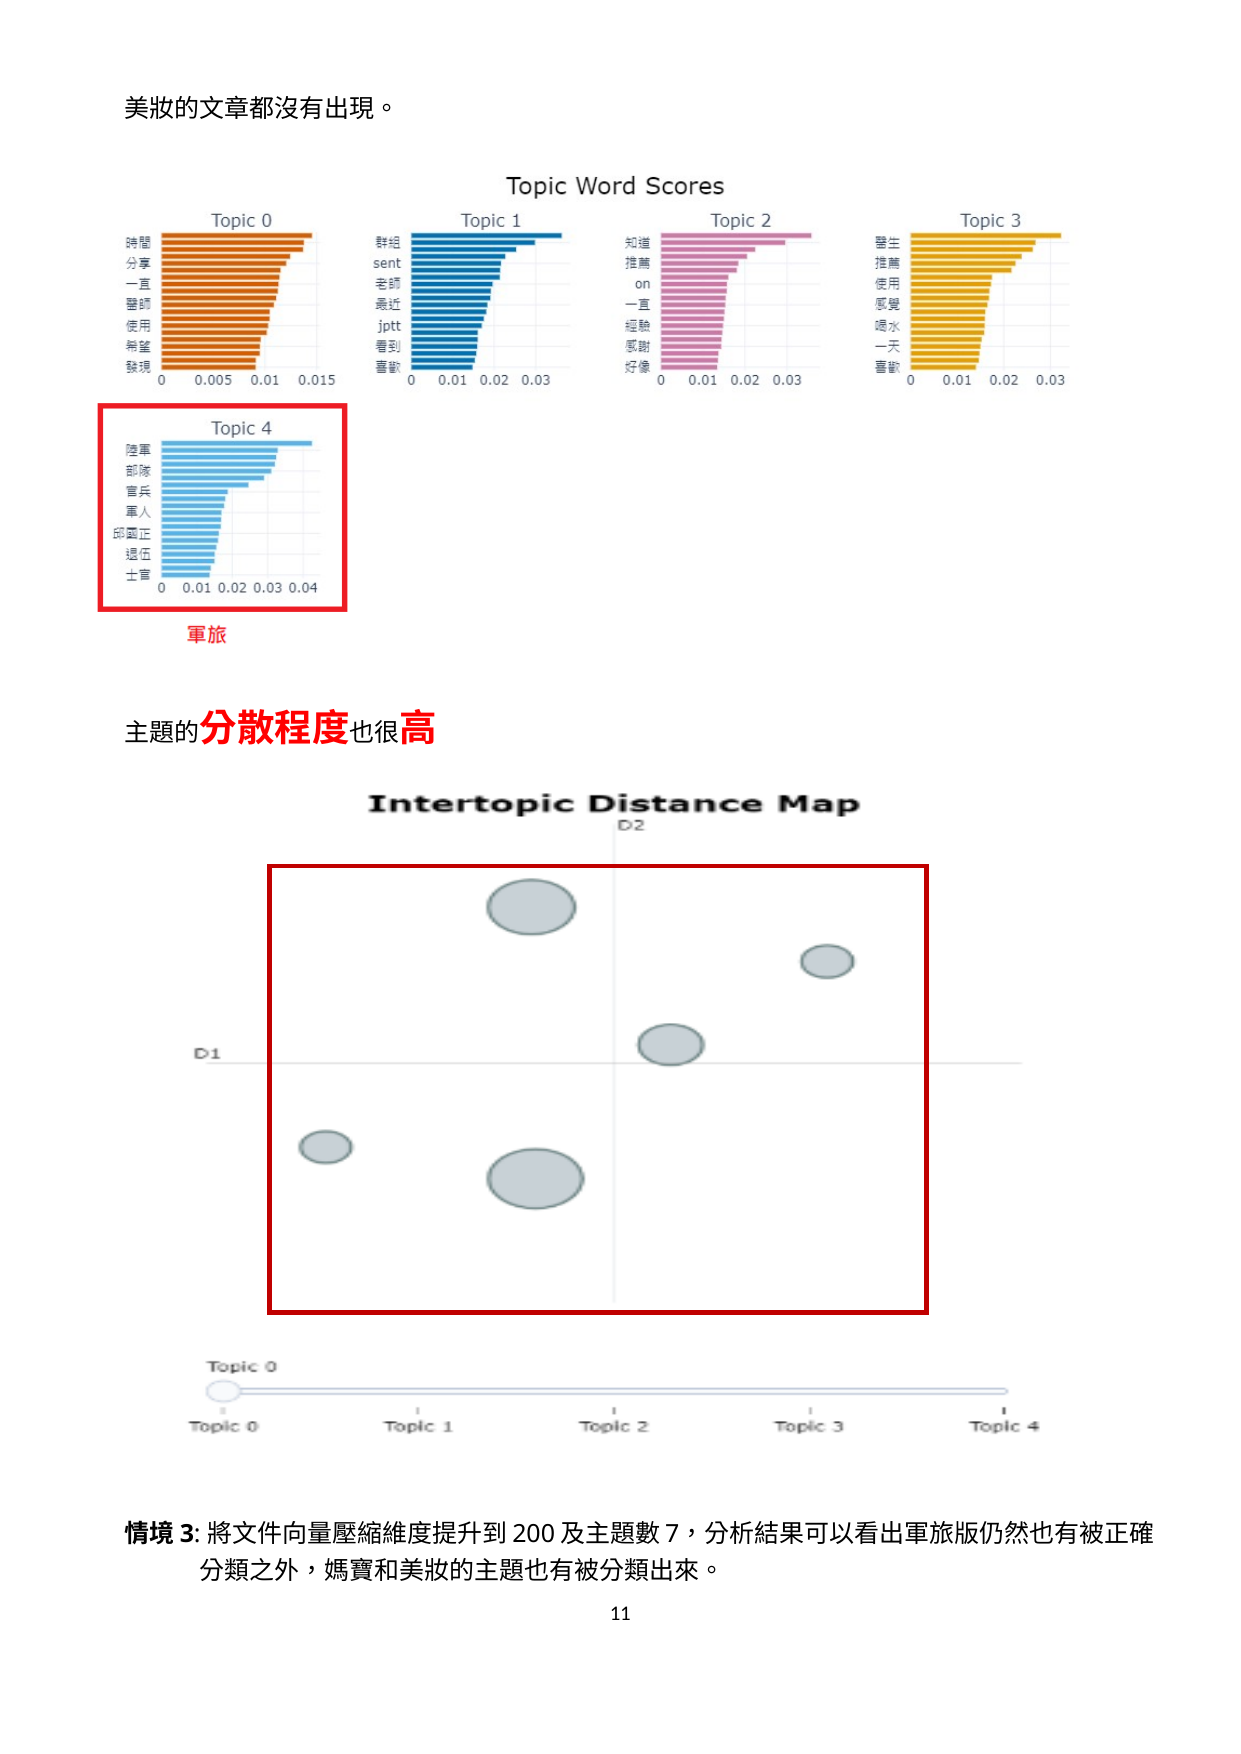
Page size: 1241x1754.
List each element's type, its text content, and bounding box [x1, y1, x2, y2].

text 主題的分散程度也很高 [124, 687, 1165, 762]
text 情境3: 將文件向量壓縮維度提升到200及主題數7，分析結果可以看出軍旅版仍然也有被正確分類之外，媽寶和美妝的主題也有被分類出來。 [124, 1512, 1165, 1587]
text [124, 87, 1165, 125]
picture [75, 762, 1155, 1443]
picture [75, 125, 1155, 665]
